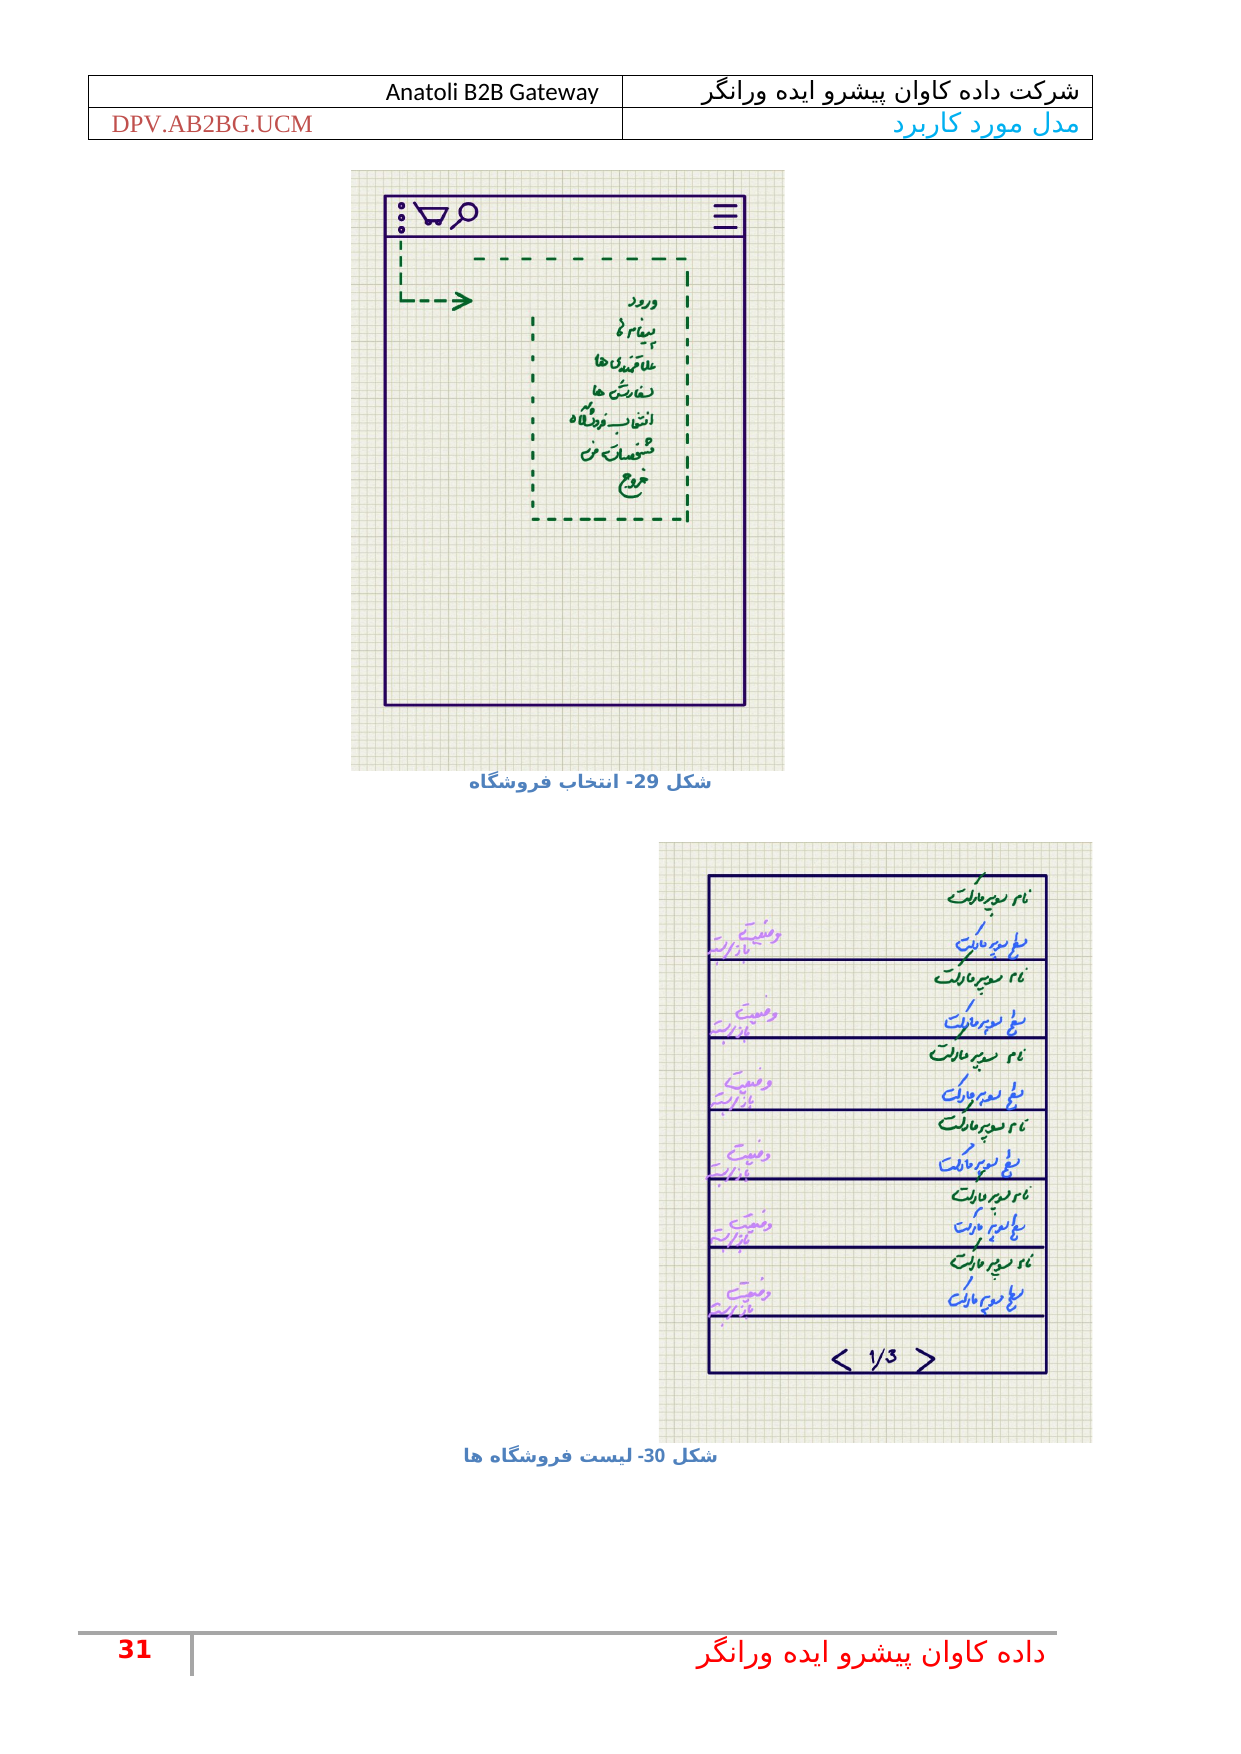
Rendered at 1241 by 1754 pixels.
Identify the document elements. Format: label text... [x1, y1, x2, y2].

text شکل 29- انتخاب فروشگاه [89, 771, 1092, 793]
picture [658, 842, 1093, 1443]
text شکل 30- لیست فروشگاه ها [89, 1442, 1092, 1468]
picture [351, 170, 785, 771]
